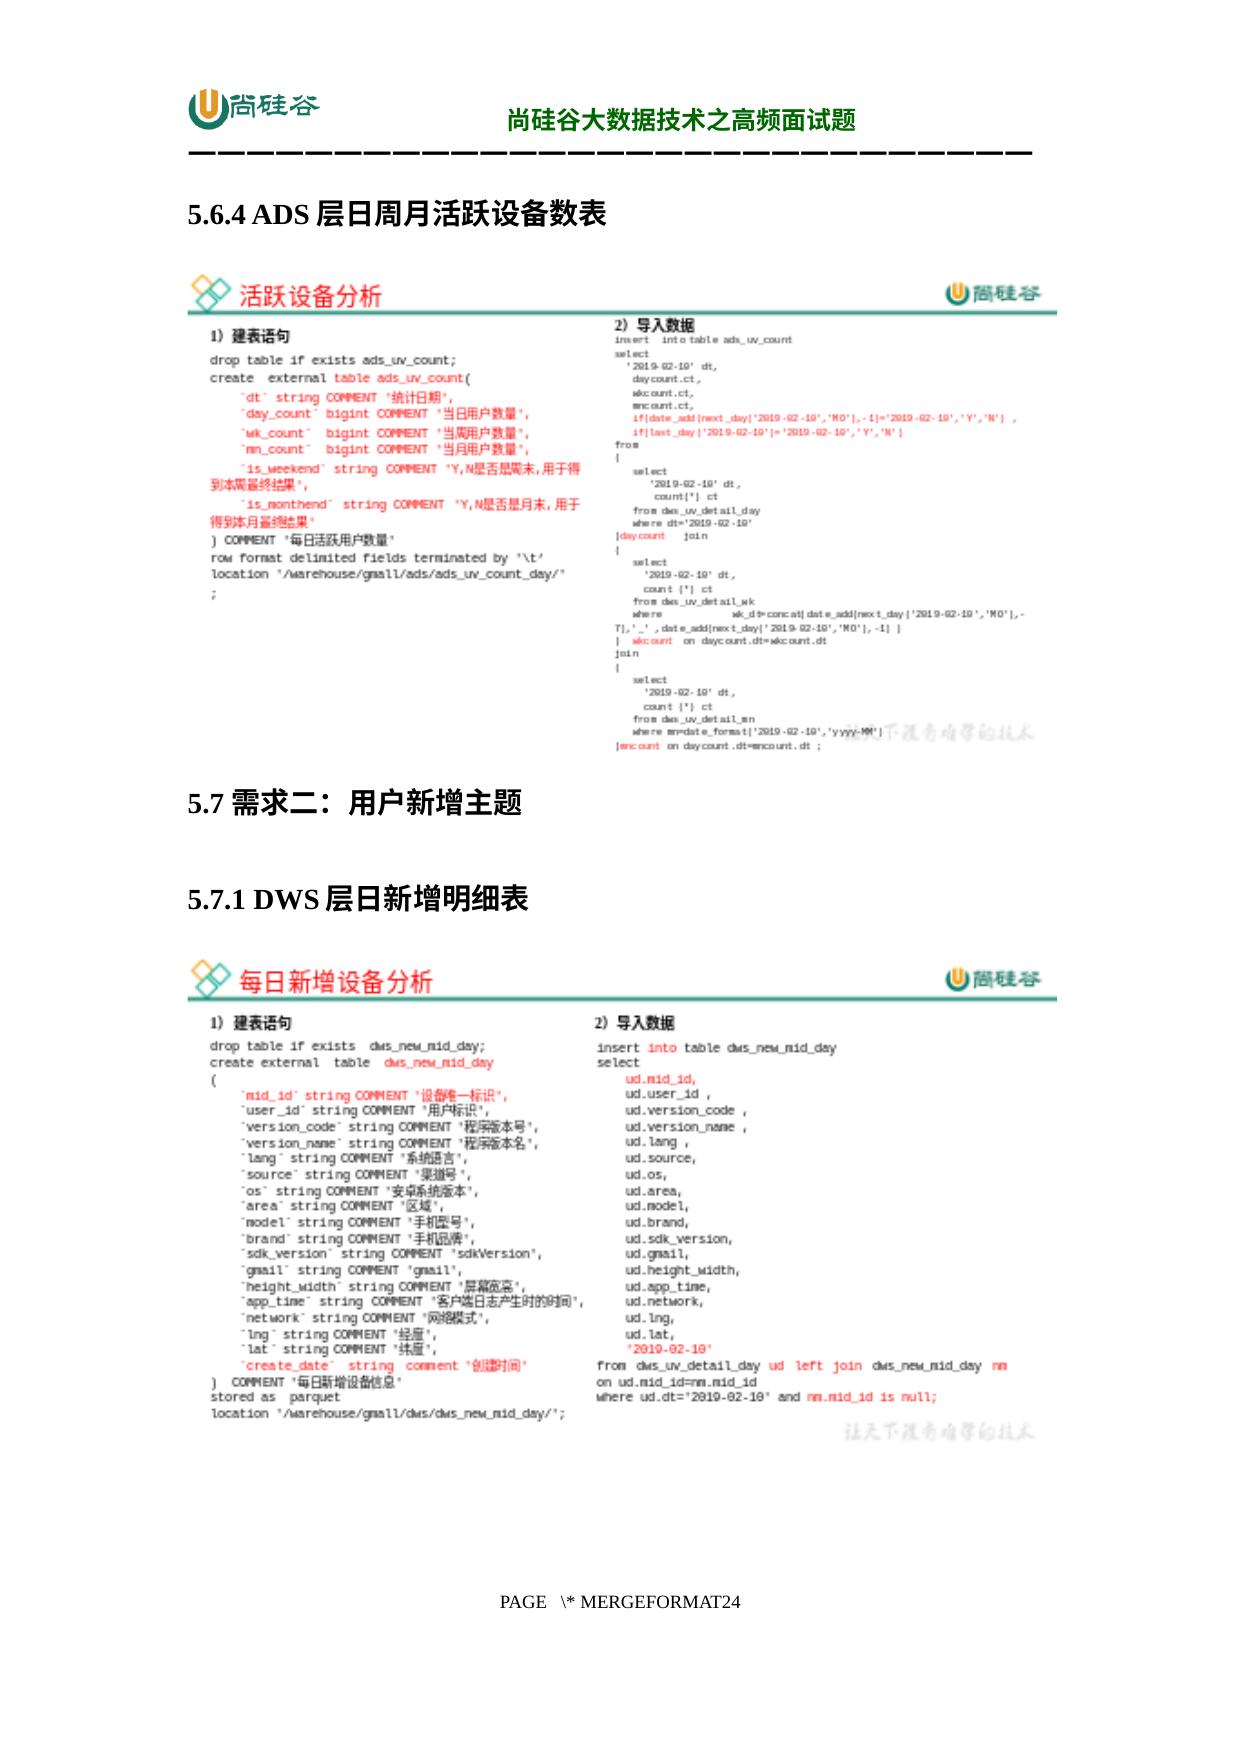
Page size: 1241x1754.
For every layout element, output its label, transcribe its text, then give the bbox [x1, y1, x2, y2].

subtitle 5.7.1 DWS层日新增明细表 [187, 864, 1053, 929]
subtitle 5.6.4 ADS层日周月活跃设备数表 [187, 179, 1053, 244]
subtitle 5.7 需求二：用户新增主题 [187, 768, 1053, 833]
